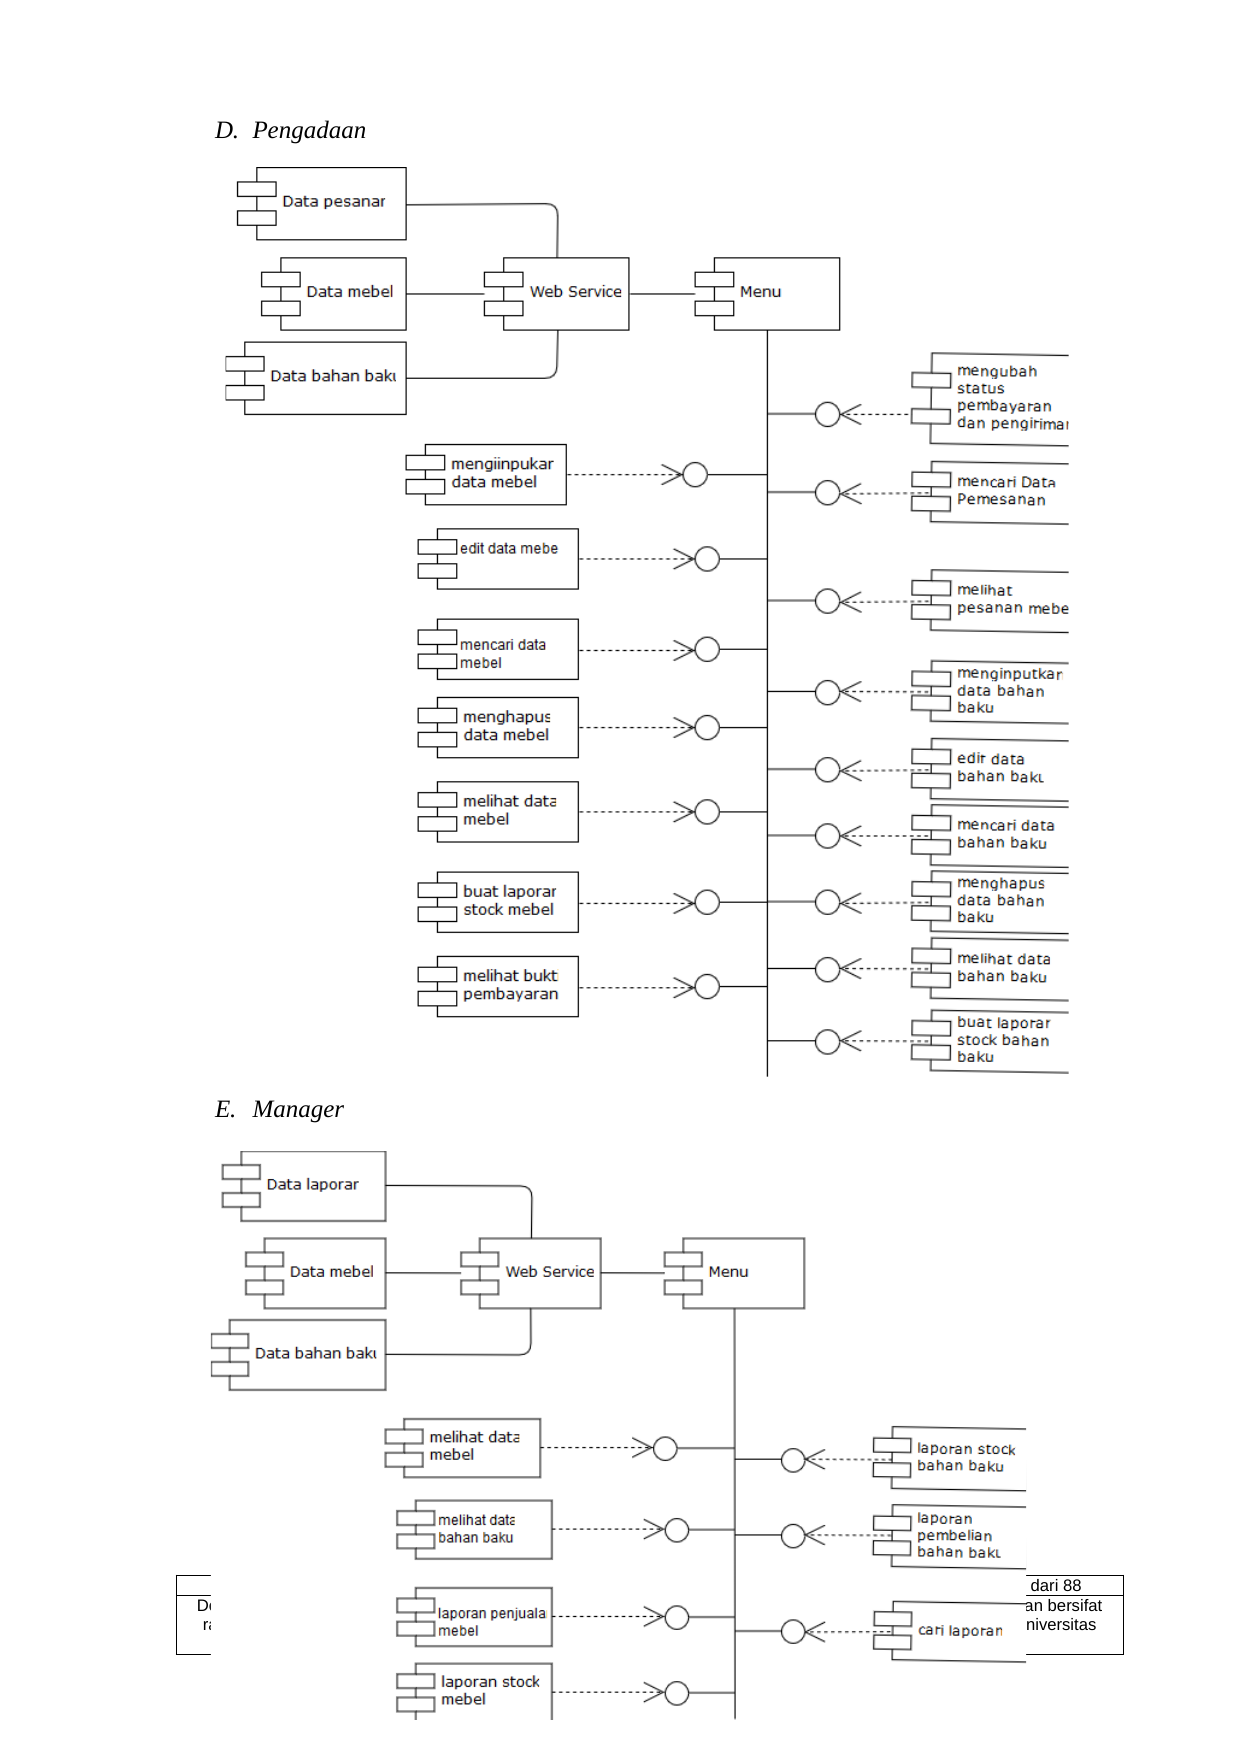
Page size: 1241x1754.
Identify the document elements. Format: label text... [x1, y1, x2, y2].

picture [225, 167, 1069, 1077]
list Manager [215, 672, 1122, 1122]
list Pengadaan [215, 118, 1122, 143]
picture [210, 1151, 1027, 1720]
